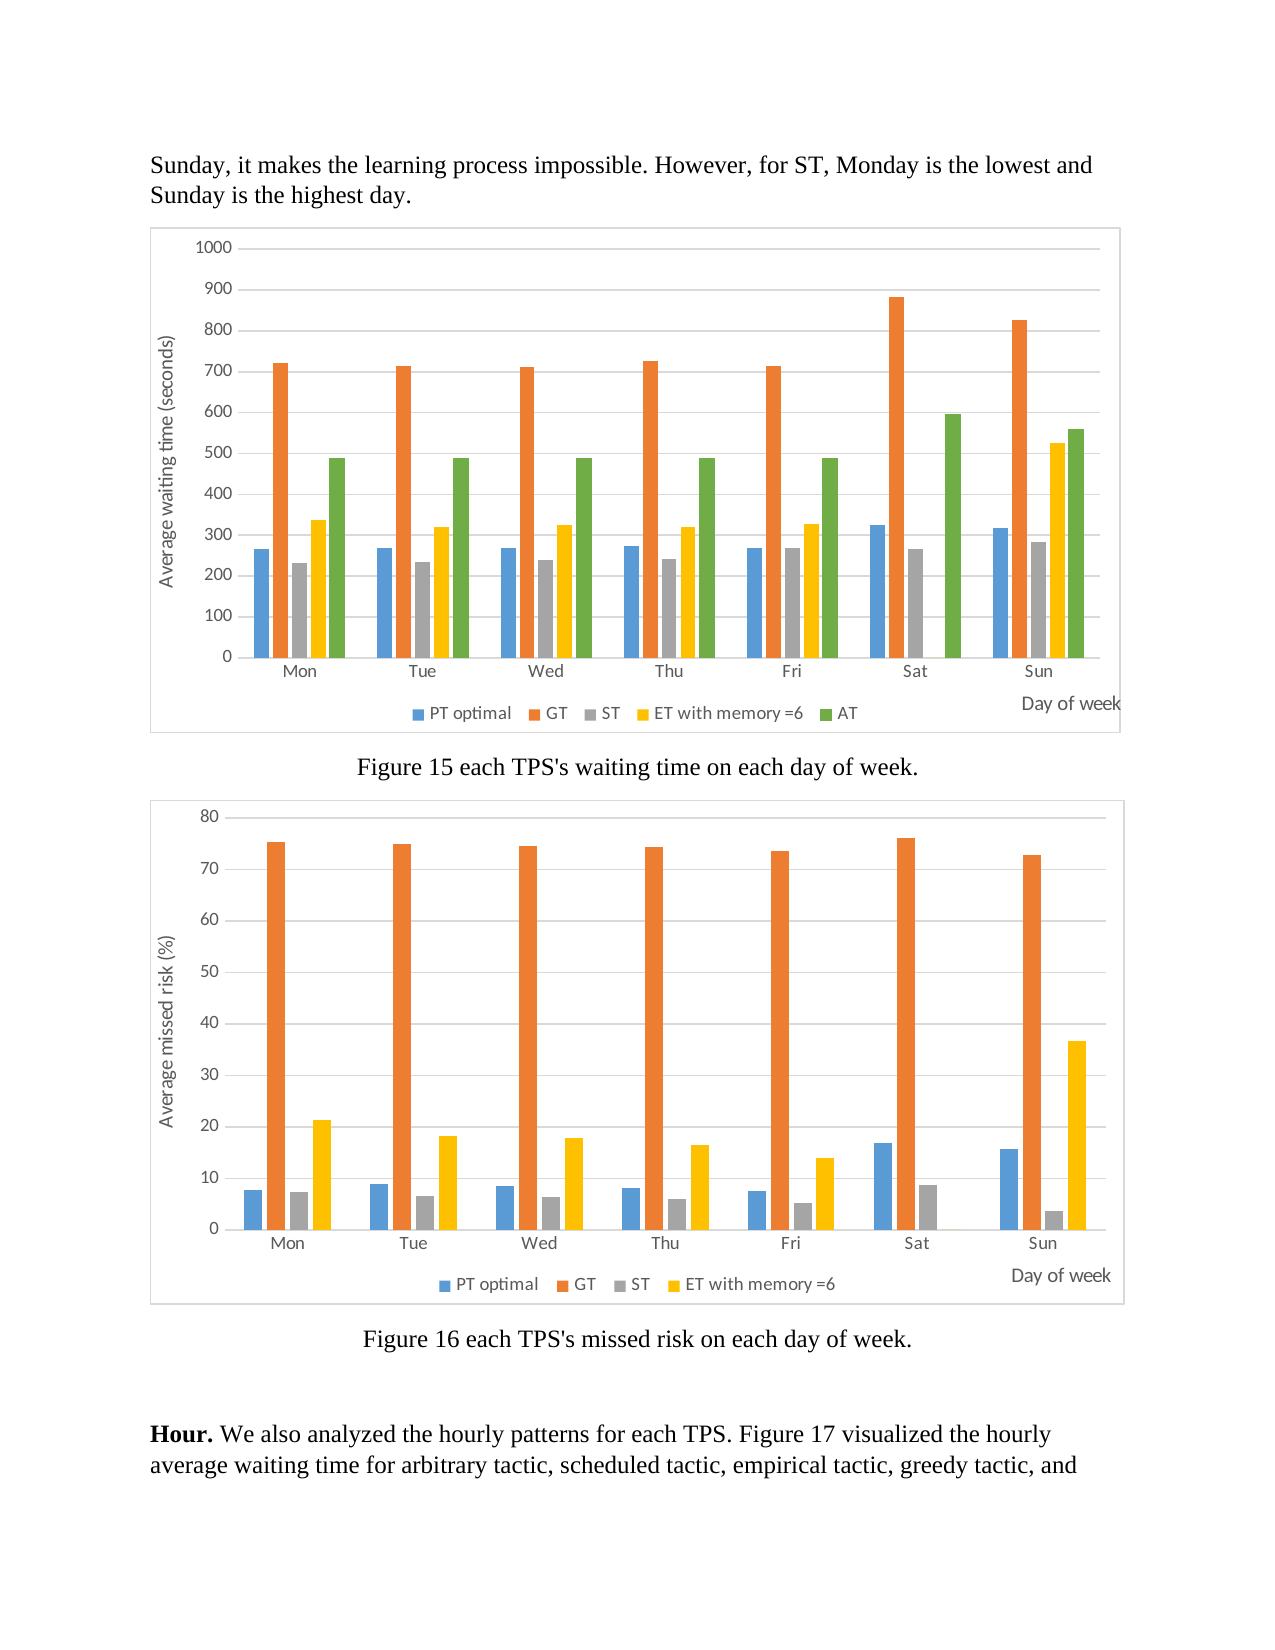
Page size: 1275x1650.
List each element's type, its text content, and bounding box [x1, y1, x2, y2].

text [150, 150, 1125, 209]
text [150, 1419, 1125, 1479]
text Figure 15 each TPS's waiting time on each day of week. [150, 752, 1125, 781]
